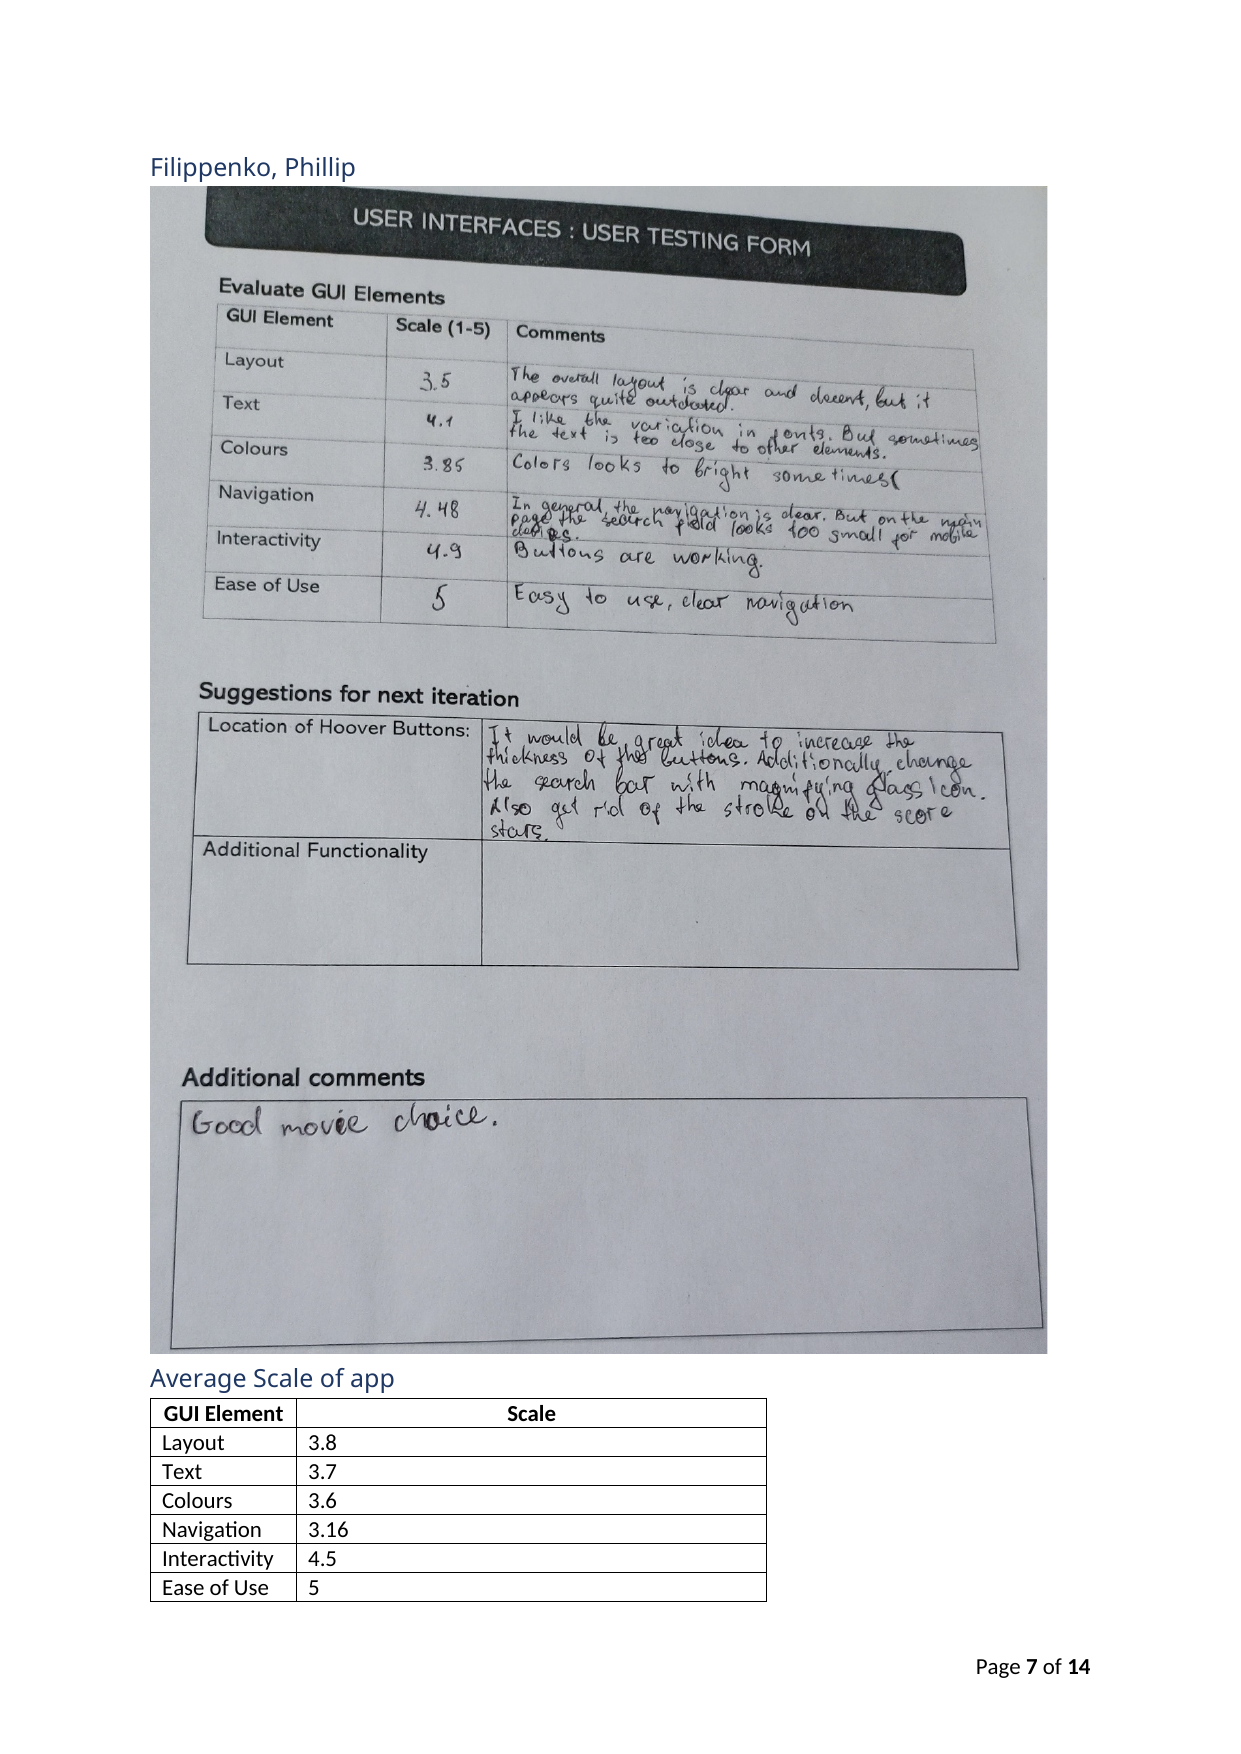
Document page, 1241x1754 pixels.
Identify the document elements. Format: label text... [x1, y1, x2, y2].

table_cell Colours [151, 1486, 296, 1514]
table_cell 4.5 [297, 1544, 766, 1572]
subtitle Average Scale of app [150, 1361, 1090, 1395]
table_cell 5 [297, 1573, 766, 1601]
table_cell Interactivity [151, 1544, 296, 1572]
table_cell Layout [151, 1428, 296, 1456]
table_cell Text [151, 1457, 296, 1485]
picture [150, 186, 1048, 1354]
table_cell Navigation [151, 1515, 296, 1543]
table_cell 3.7 [297, 1457, 766, 1485]
table_header Scale [297, 1399, 766, 1427]
table_cell Ease of Use [151, 1573, 296, 1601]
table_header GUI Element [151, 1399, 296, 1427]
table_cell 3.6 [297, 1486, 766, 1514]
table_cell 3.8 [297, 1428, 766, 1456]
table_cell 3.16 [297, 1515, 766, 1543]
